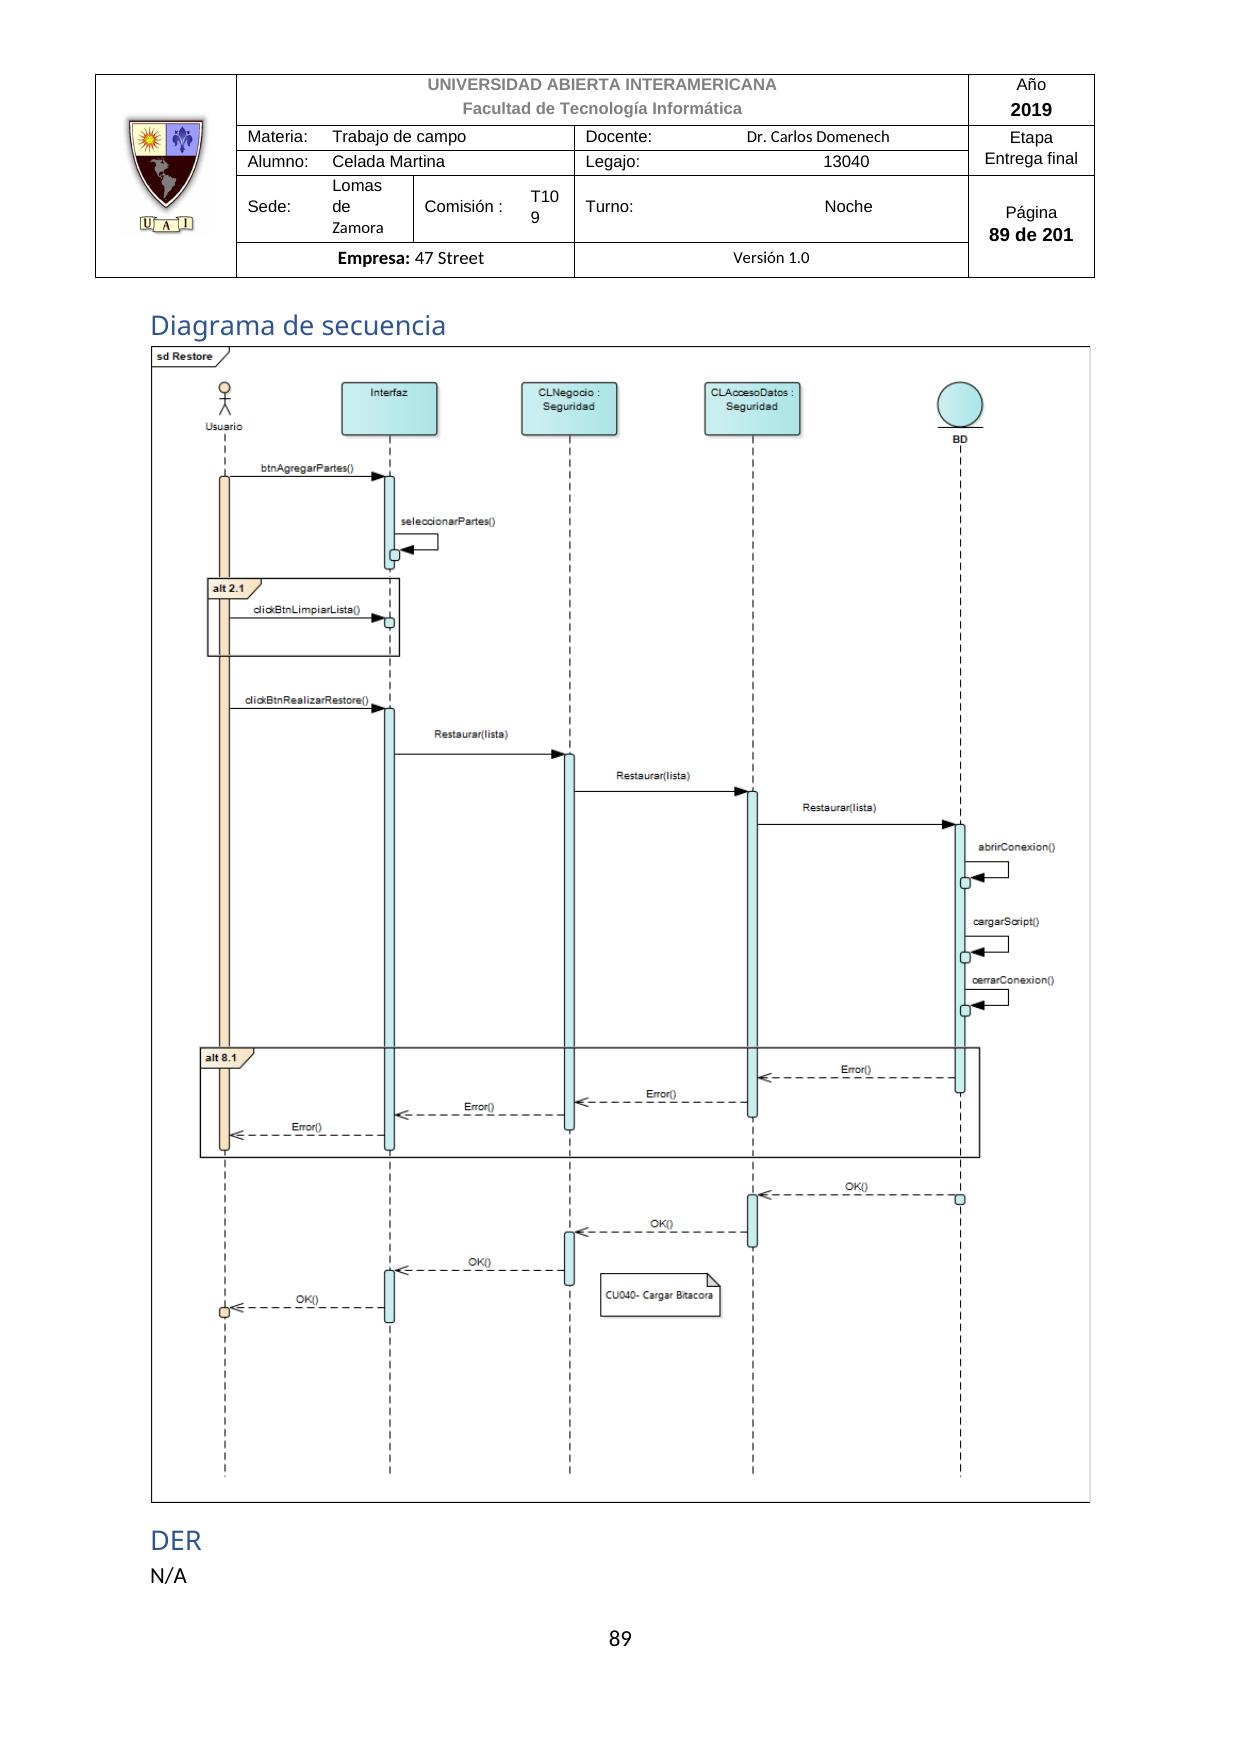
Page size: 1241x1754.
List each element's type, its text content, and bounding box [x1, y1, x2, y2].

picture [150, 345, 1091, 1503]
subtitle Diagrama de secuencia [150, 306, 1090, 343]
text N/A [150, 1562, 1090, 1589]
subtitle DER [150, 1522, 1090, 1559]
picture [120, 111, 212, 237]
